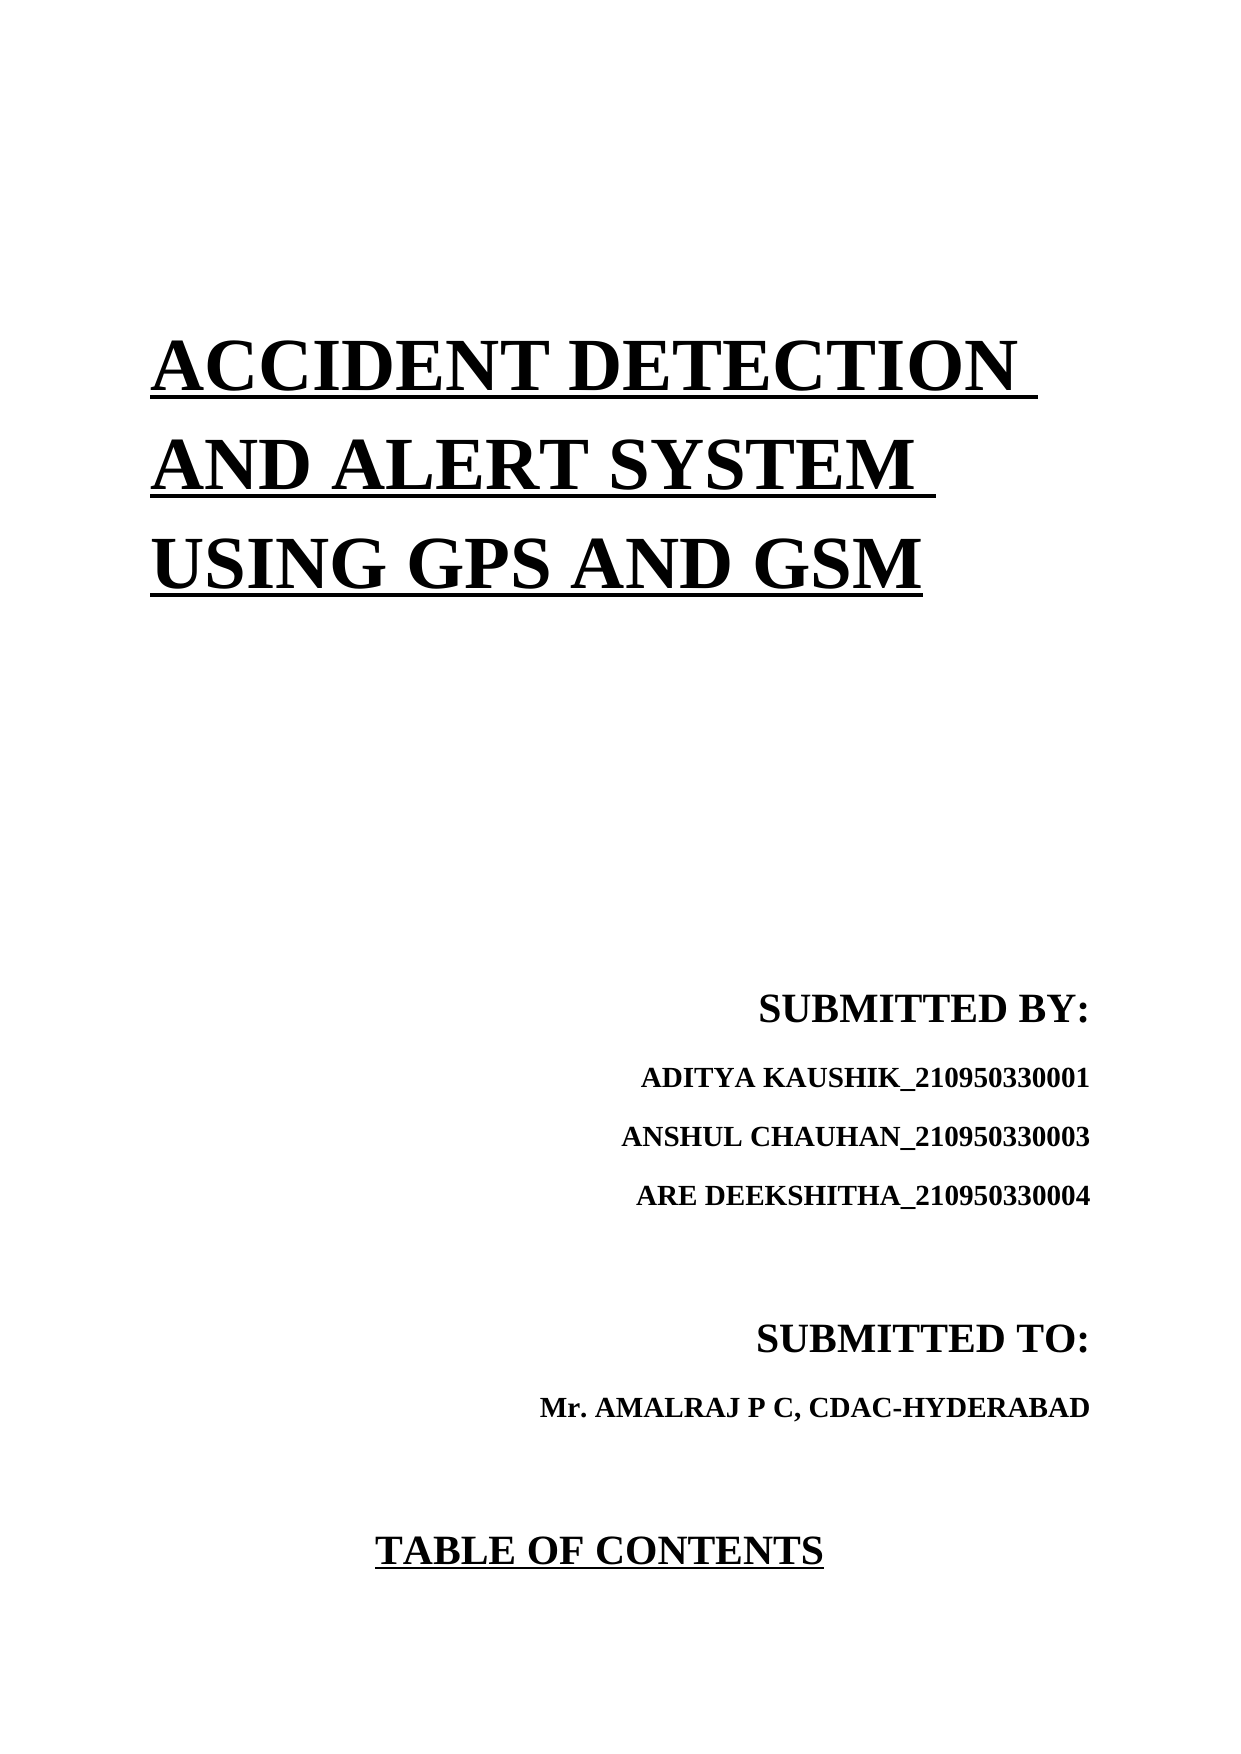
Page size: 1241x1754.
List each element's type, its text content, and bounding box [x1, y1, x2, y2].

text TABLE OF CONTENTS [300, 1525, 1090, 1573]
text ACCIDENT DETECTION AND ALERT SYSTEM USING GPS AND GSM [150, 320, 1090, 605]
text ADITYA KAUSHIK_210950330001 [150, 1060, 1090, 1093]
text SUBMITTED BY: [150, 984, 1090, 1032]
text SUBMITTED TO: [150, 1314, 1090, 1362]
text ARE DEEKSHITHA_210950330004 [150, 1178, 1090, 1212]
text Mr. AMALRAJ P C, CDAC-HYDERABAD [150, 1390, 1090, 1423]
text ANSHUL CHAUHAN_210950330003 [150, 1119, 1090, 1153]
